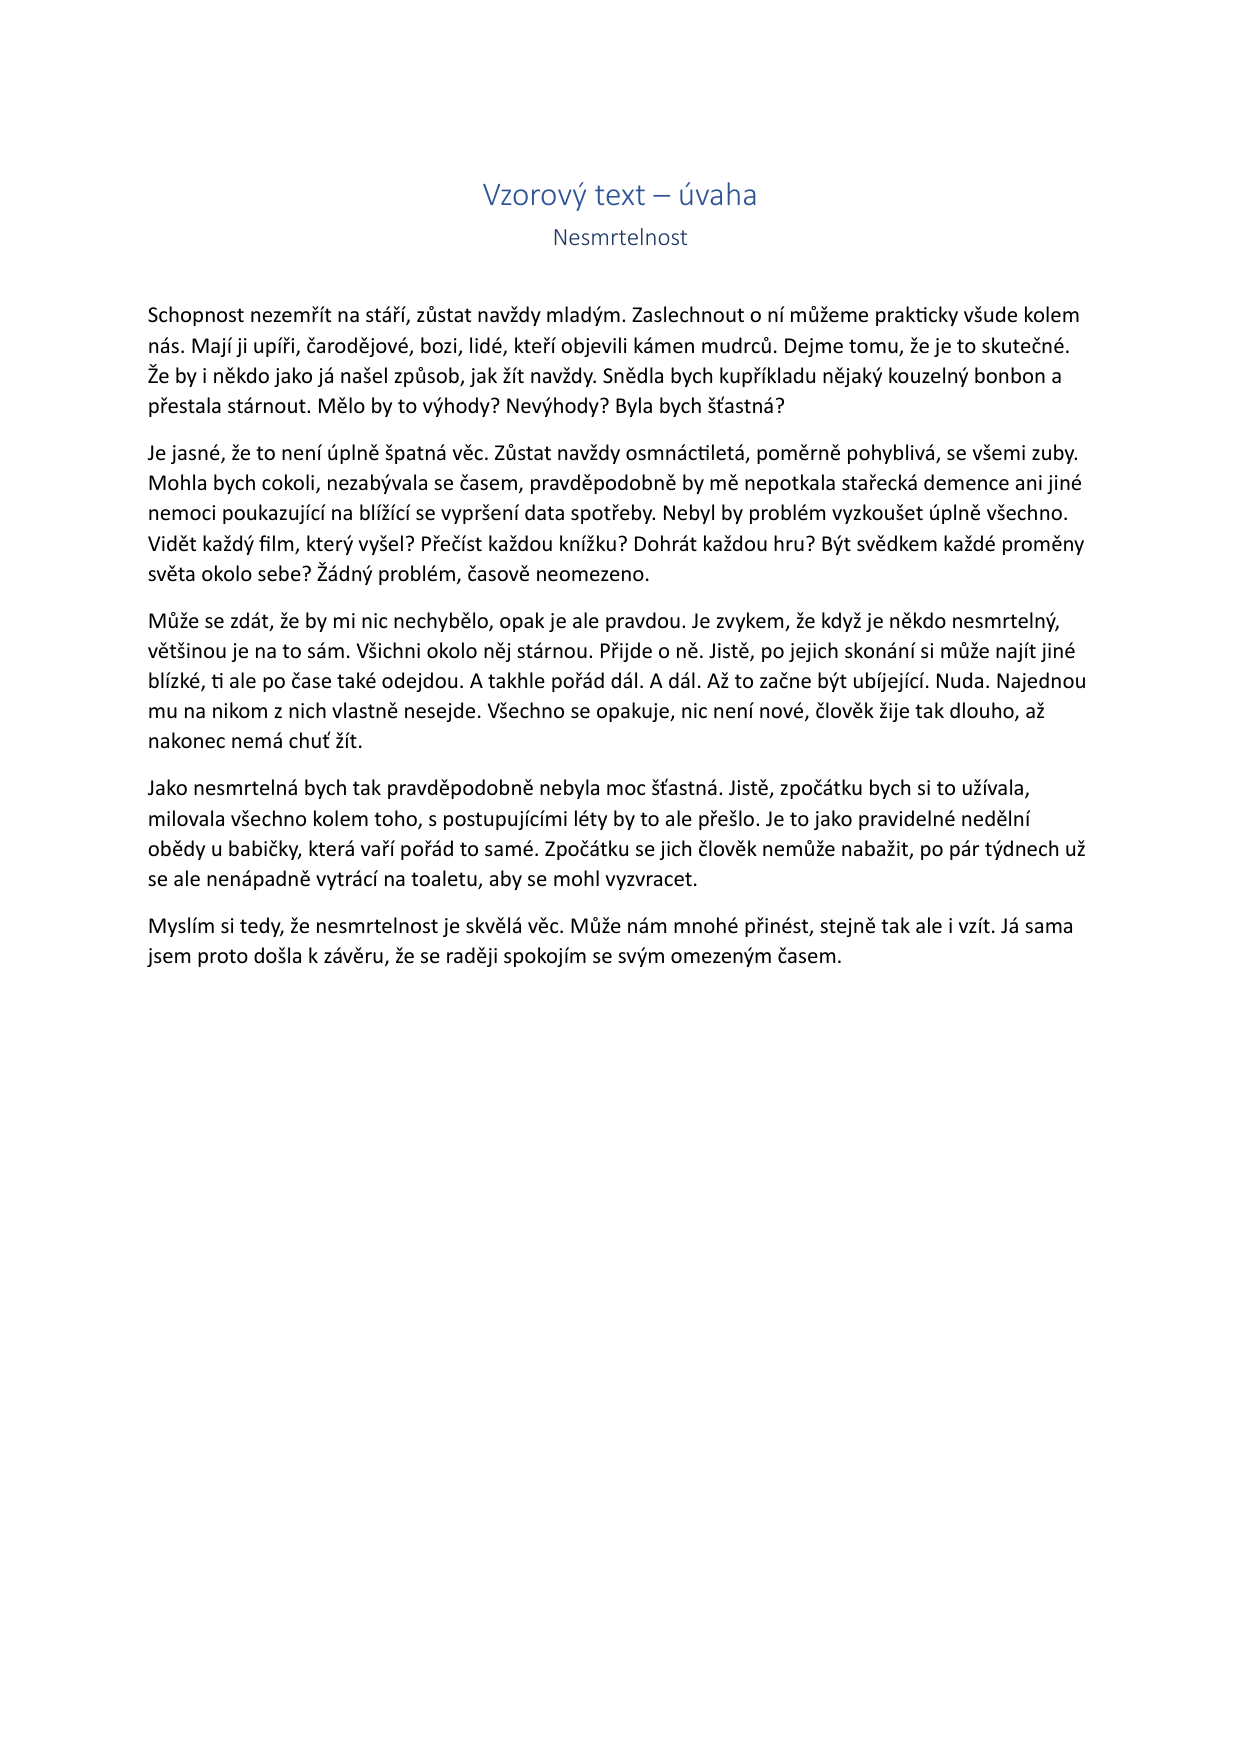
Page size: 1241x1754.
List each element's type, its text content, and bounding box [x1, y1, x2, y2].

text Může se zdát, že by mi nic nechybělo, opak je ale pravdou. Je zvykem, že když je někdo nesmrtelný, většinou je na to sám. Všichni okolo něj stárnou. Přijde o ně. Jistě, po jejich skonání si může najít jiné blízké, ti ale po čase také odejdou. A takhle pořád dál. A dál. Až to začne být ubíjející. Nuda. Najednou mu na nikom z nich vlastně nesejde. Všechno se opakuje, nic není nové, člověk žije tak dlouho, až nakonec nemá chuť žít. [148, 606, 1093, 754]
subtitle Vzorový text – úvaha [148, 173, 1093, 213]
subtitle Nesmrtelnost [148, 221, 1093, 251]
text Myslím si tedy, že nesmrtelnost je skvělá věc. Může nám mnohé přinést, stejně tak ale i vzít. Já sama jsem proto došla k závěru, že se raději spokojím se svým omezeným časem. [148, 911, 1093, 969]
text Jako nesmrtelná bych tak pravděpodobně nebyla moc šťastná. Jistě, zpočátku bych si to užívala, milovala všechno kolem toho, s postupujícími léty by to ale přešlo. Je to jako pravidelné nedělní obědy u babičky, která vaří pořád to samé. Zpočátku se jich člověk nemůže nabažit, po pár týdnech už se ale nenápadně vytrácí na toaletu, aby se mohl vyzvracet. [148, 773, 1093, 892]
text Schopnost nezemřít na stáří, zůstat navždy mladým. Zaslechnout o ní můžeme prakticky všude kolem nás. Mají ji upíři, čarodějové, bozi, lidé, kteří objevili kámen mudrců. Dejme tomu, že je to skutečné. Že by i někdo jako já našel způsob, jak žít navždy. Snědla bych kupříkladu nějaký kouzelný bonbon a přestala stárnout. Mělo by to výhody? Nevýhody? Byla bych šťastná? [148, 301, 1093, 419]
text Je jasné, že to není úplně špatná věc. Zůstat navždy osmnáctiletá, poměrně pohyblivá, se všemi zuby. Mohla bych cokoli, nezabývala se časem, pravděpodobně by mě nepotkala stařecká demence ani jiné nemoci poukazující na blížící se vypršení data spotřeby. Nebyl by problém vyzkoušet úplně všechno. Vidět každý film, který vyšel? Přečíst každou knížku? Dohrát každou hru? Být svědkem každé proměny světa okolo sebe? Žádný problém, časově neomezeno. [148, 438, 1093, 587]
